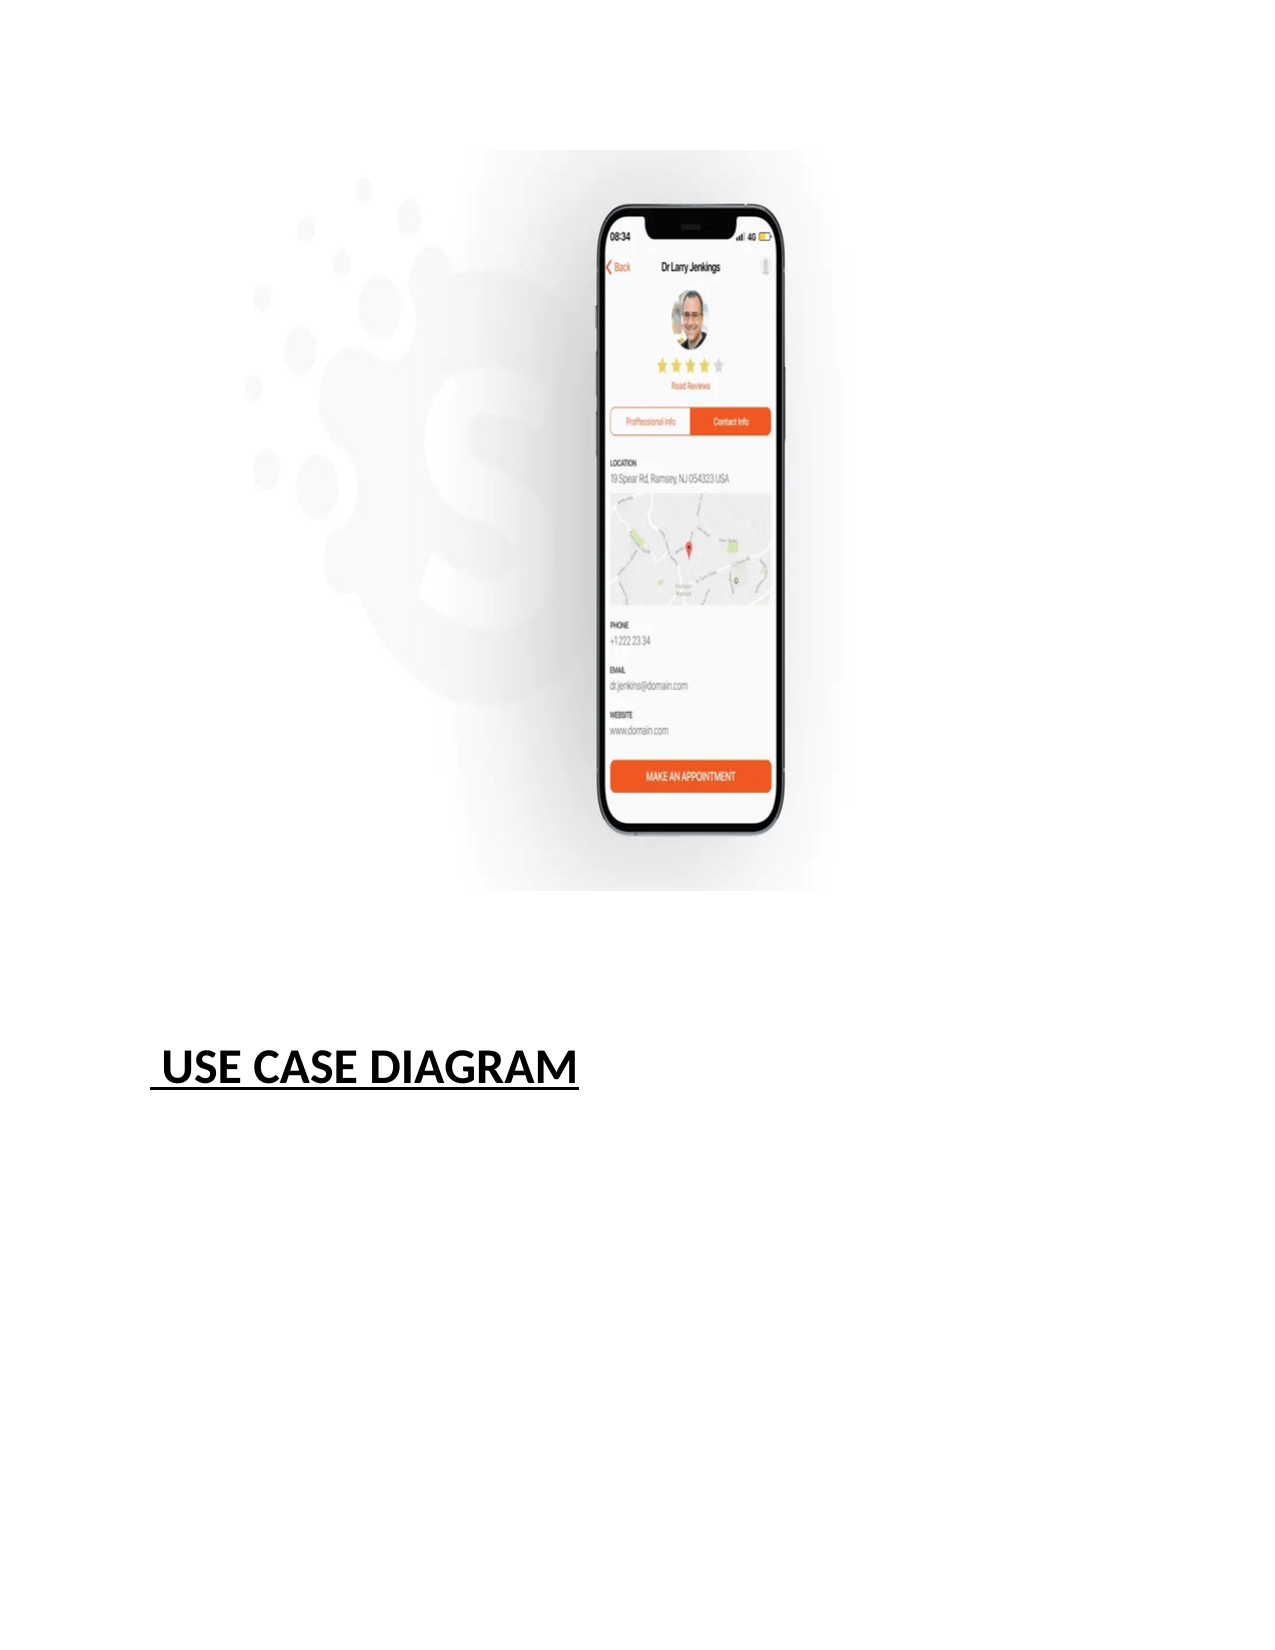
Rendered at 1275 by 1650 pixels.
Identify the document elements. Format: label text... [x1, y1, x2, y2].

text USE CASE DIAGRAM [150, 1034, 1125, 1096]
picture [225, 150, 1157, 891]
